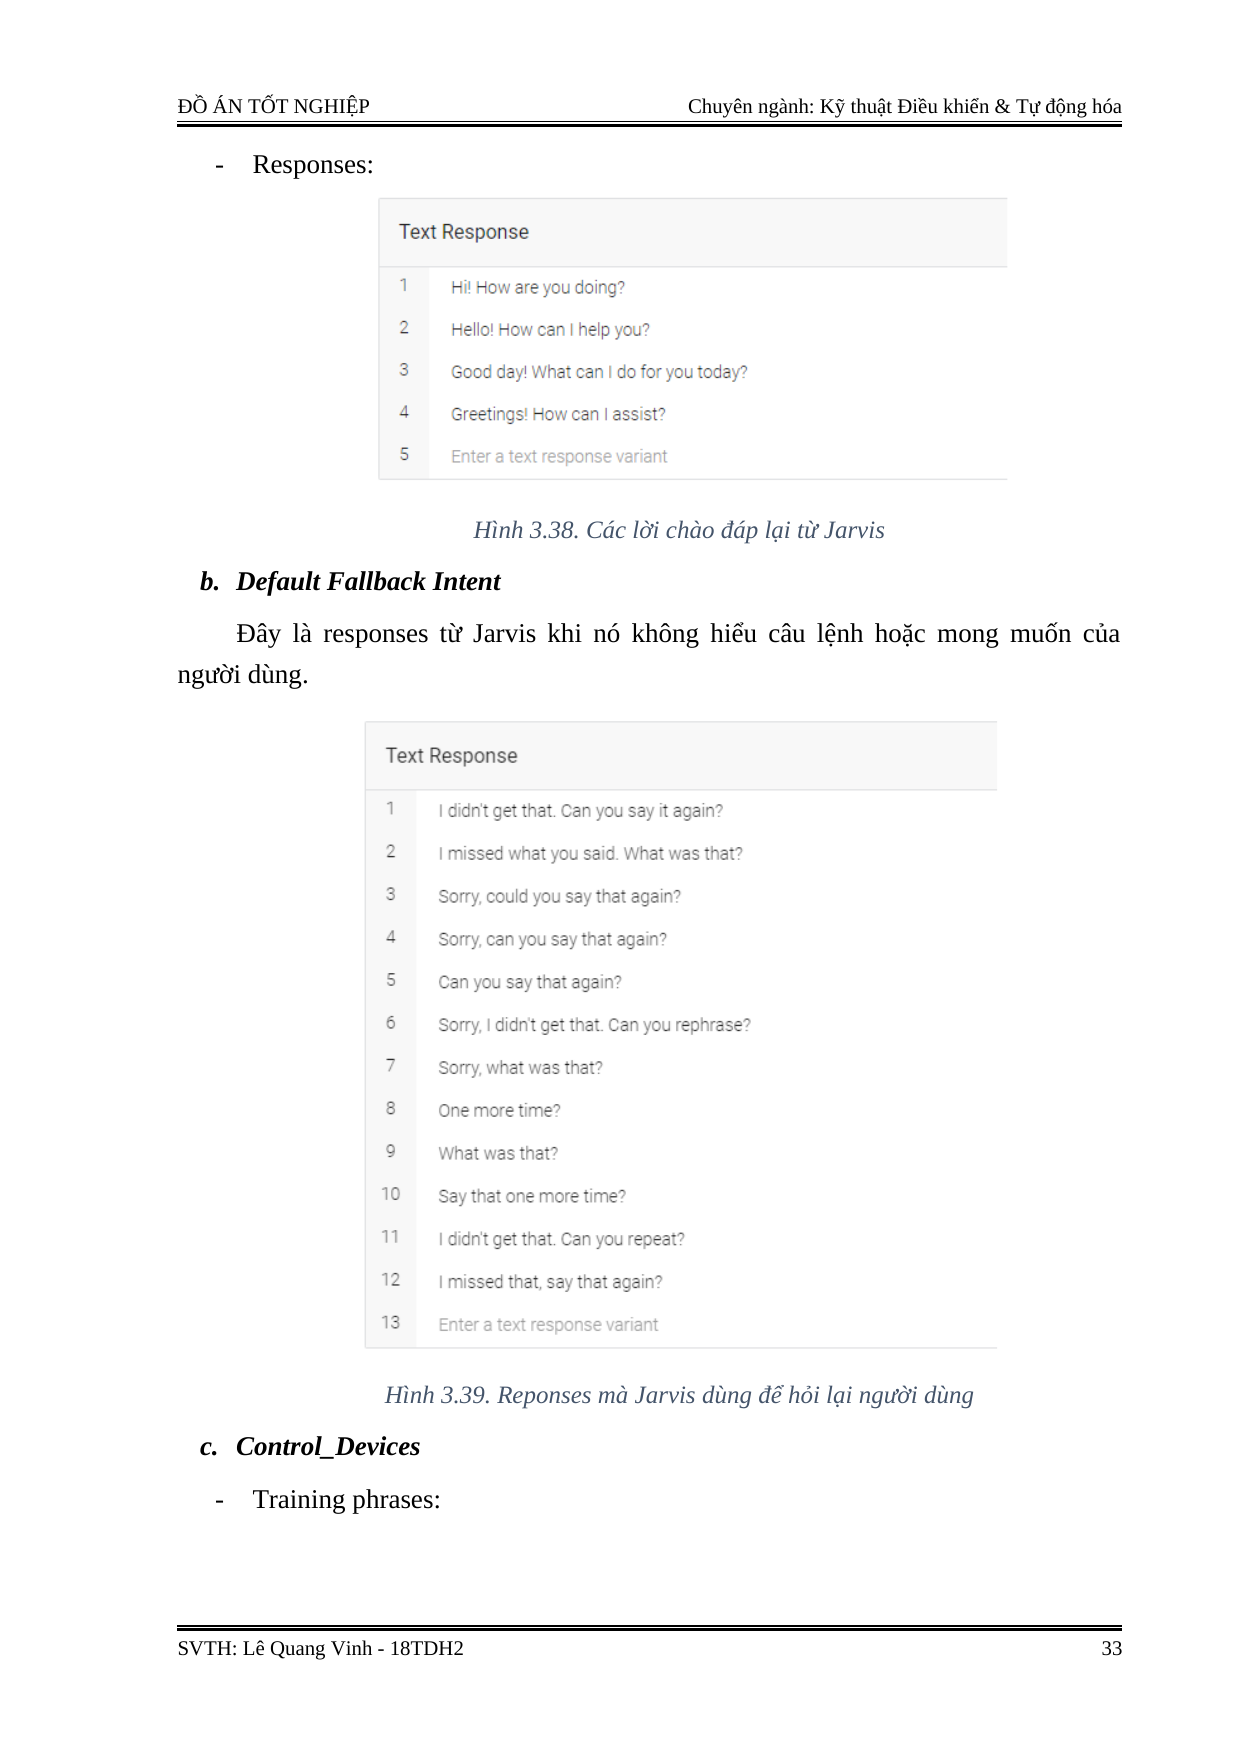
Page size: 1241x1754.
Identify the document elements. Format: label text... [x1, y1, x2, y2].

list Responses: [215, 148, 1122, 179]
text Control_Devices [200, 1430, 1122, 1461]
list Training phrases: [215, 1483, 1122, 1514]
picture [366, 188, 1008, 490]
picture [361, 715, 998, 1355]
text Default Fallback Intent [200, 565, 1122, 596]
text Đây là responses từ Jarvis khi nó không hiểu câu lệnh hoặc mong muốn của người dùng. [177, 618, 1122, 689]
